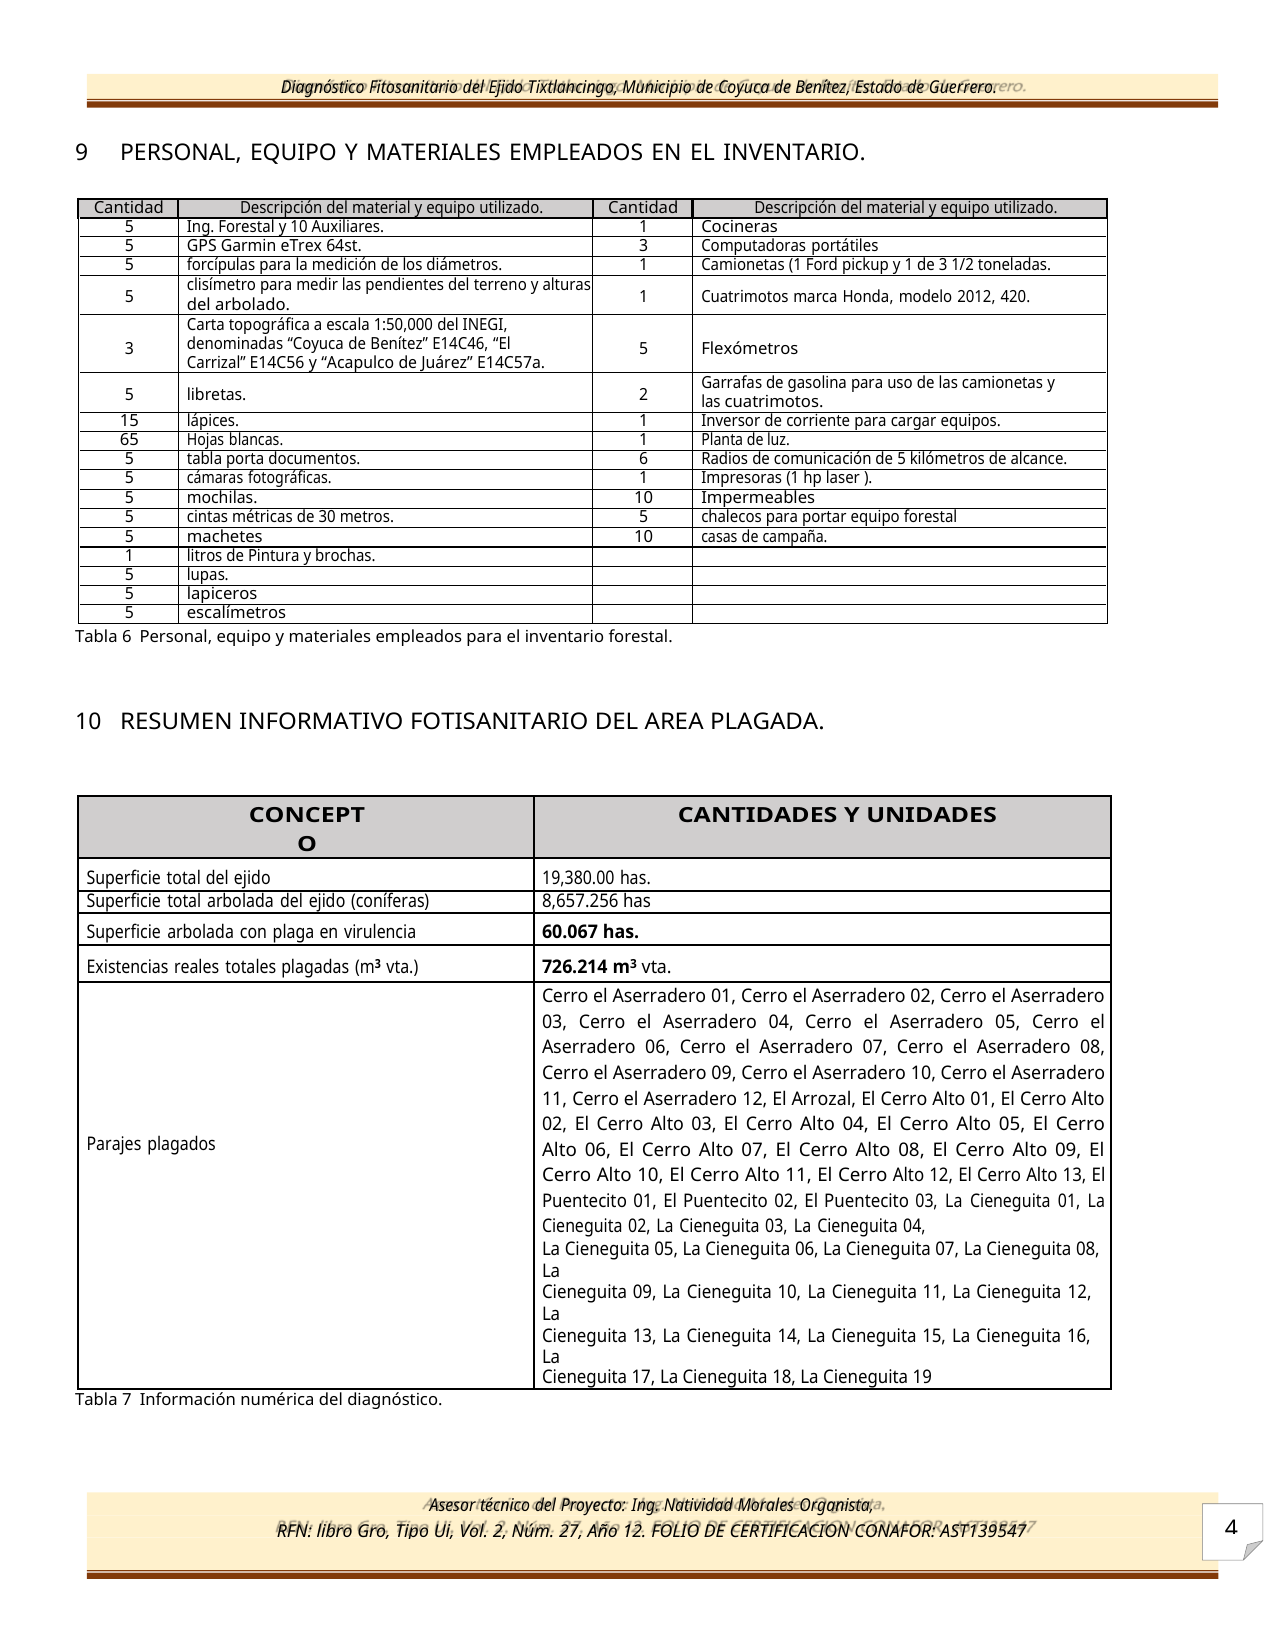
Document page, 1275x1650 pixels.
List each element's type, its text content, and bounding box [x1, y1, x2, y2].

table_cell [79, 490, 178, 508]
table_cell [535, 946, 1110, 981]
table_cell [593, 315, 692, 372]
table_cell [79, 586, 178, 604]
text Tabla 6 Personal, equipo y materiales empleados para el inventario forestal. [75, 624, 1229, 647]
picture [471, 1529, 477, 1536]
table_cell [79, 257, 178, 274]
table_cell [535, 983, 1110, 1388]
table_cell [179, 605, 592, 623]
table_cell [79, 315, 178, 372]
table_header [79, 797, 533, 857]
picture [327, 1529, 333, 1537]
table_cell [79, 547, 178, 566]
picture [261, 1485, 1045, 1537]
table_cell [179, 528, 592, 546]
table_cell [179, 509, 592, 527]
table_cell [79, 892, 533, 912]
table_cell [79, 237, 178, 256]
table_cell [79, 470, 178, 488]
picture [689, 1526, 697, 1536]
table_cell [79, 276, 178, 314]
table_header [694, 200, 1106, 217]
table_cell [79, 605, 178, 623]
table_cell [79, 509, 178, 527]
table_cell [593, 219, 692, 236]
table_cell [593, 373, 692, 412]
picture [268, 67, 1048, 98]
list PERSONAL, EQUIPO Y MATERIALES EMPLEADOS EN EL INVENTARIO. [75, 136, 1229, 167]
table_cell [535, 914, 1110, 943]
picture [297, 1527, 303, 1537]
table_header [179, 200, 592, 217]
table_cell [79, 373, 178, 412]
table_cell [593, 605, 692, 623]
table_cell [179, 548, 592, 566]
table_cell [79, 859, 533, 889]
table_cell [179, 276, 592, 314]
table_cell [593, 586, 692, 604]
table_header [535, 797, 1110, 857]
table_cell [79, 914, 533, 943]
picture [827, 1526, 835, 1536]
picture [421, 1529, 427, 1536]
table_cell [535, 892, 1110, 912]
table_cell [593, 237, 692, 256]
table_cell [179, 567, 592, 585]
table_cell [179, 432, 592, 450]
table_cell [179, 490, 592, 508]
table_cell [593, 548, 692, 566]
picture [536, 1529, 541, 1537]
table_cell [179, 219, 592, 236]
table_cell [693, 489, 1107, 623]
picture [513, 1527, 519, 1537]
picture [410, 1529, 416, 1537]
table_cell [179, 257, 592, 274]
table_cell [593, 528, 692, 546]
picture [344, 1529, 350, 1536]
picture [911, 1526, 919, 1536]
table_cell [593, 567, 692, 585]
picture [879, 1527, 885, 1537]
picture [662, 1526, 670, 1536]
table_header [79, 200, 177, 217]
list RESUMEN INFORMATIVO FOTISANITARIO DEL AREA PLAGADA. [75, 704, 1229, 736]
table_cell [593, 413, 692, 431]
picture [706, 1526, 713, 1536]
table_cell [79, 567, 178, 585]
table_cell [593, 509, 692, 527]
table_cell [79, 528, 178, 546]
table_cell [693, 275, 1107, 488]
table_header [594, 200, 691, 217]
picture [609, 1529, 615, 1536]
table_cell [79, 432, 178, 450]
picture [599, 1529, 605, 1537]
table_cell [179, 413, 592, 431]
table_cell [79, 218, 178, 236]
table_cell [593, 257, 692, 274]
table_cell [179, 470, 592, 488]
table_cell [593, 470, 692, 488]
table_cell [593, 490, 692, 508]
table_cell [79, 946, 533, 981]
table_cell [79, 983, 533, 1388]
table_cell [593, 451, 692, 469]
text Tabla 7 Información numérica del diagnóstico. [75, 1390, 1229, 1409]
picture [378, 1529, 384, 1536]
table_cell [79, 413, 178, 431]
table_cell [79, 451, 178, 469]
picture [839, 1527, 845, 1537]
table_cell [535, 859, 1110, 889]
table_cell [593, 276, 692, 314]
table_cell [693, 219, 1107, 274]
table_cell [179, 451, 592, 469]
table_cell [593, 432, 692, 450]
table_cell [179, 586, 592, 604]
picture [867, 1526, 875, 1536]
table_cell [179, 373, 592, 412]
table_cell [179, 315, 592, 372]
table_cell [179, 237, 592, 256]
